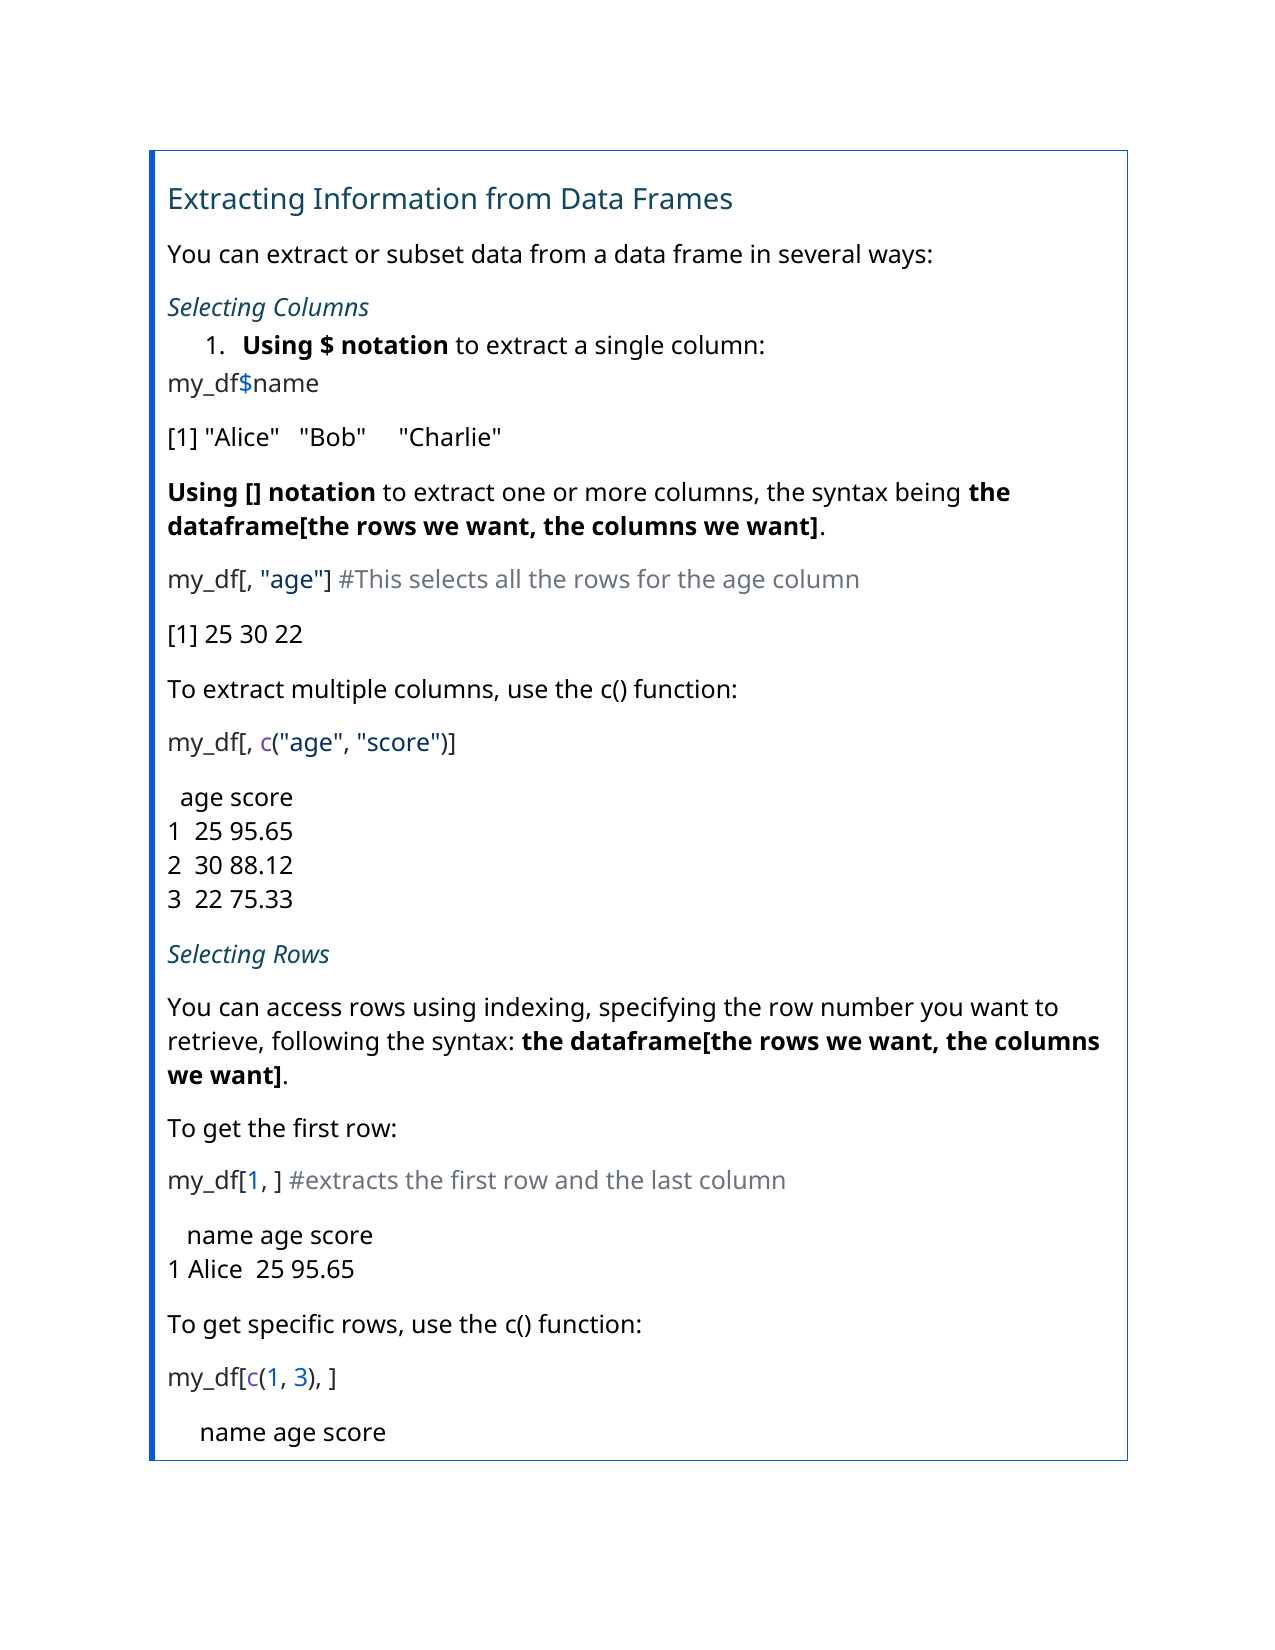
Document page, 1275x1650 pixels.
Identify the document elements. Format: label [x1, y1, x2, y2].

table_cell [155, 151, 1127, 1460]
